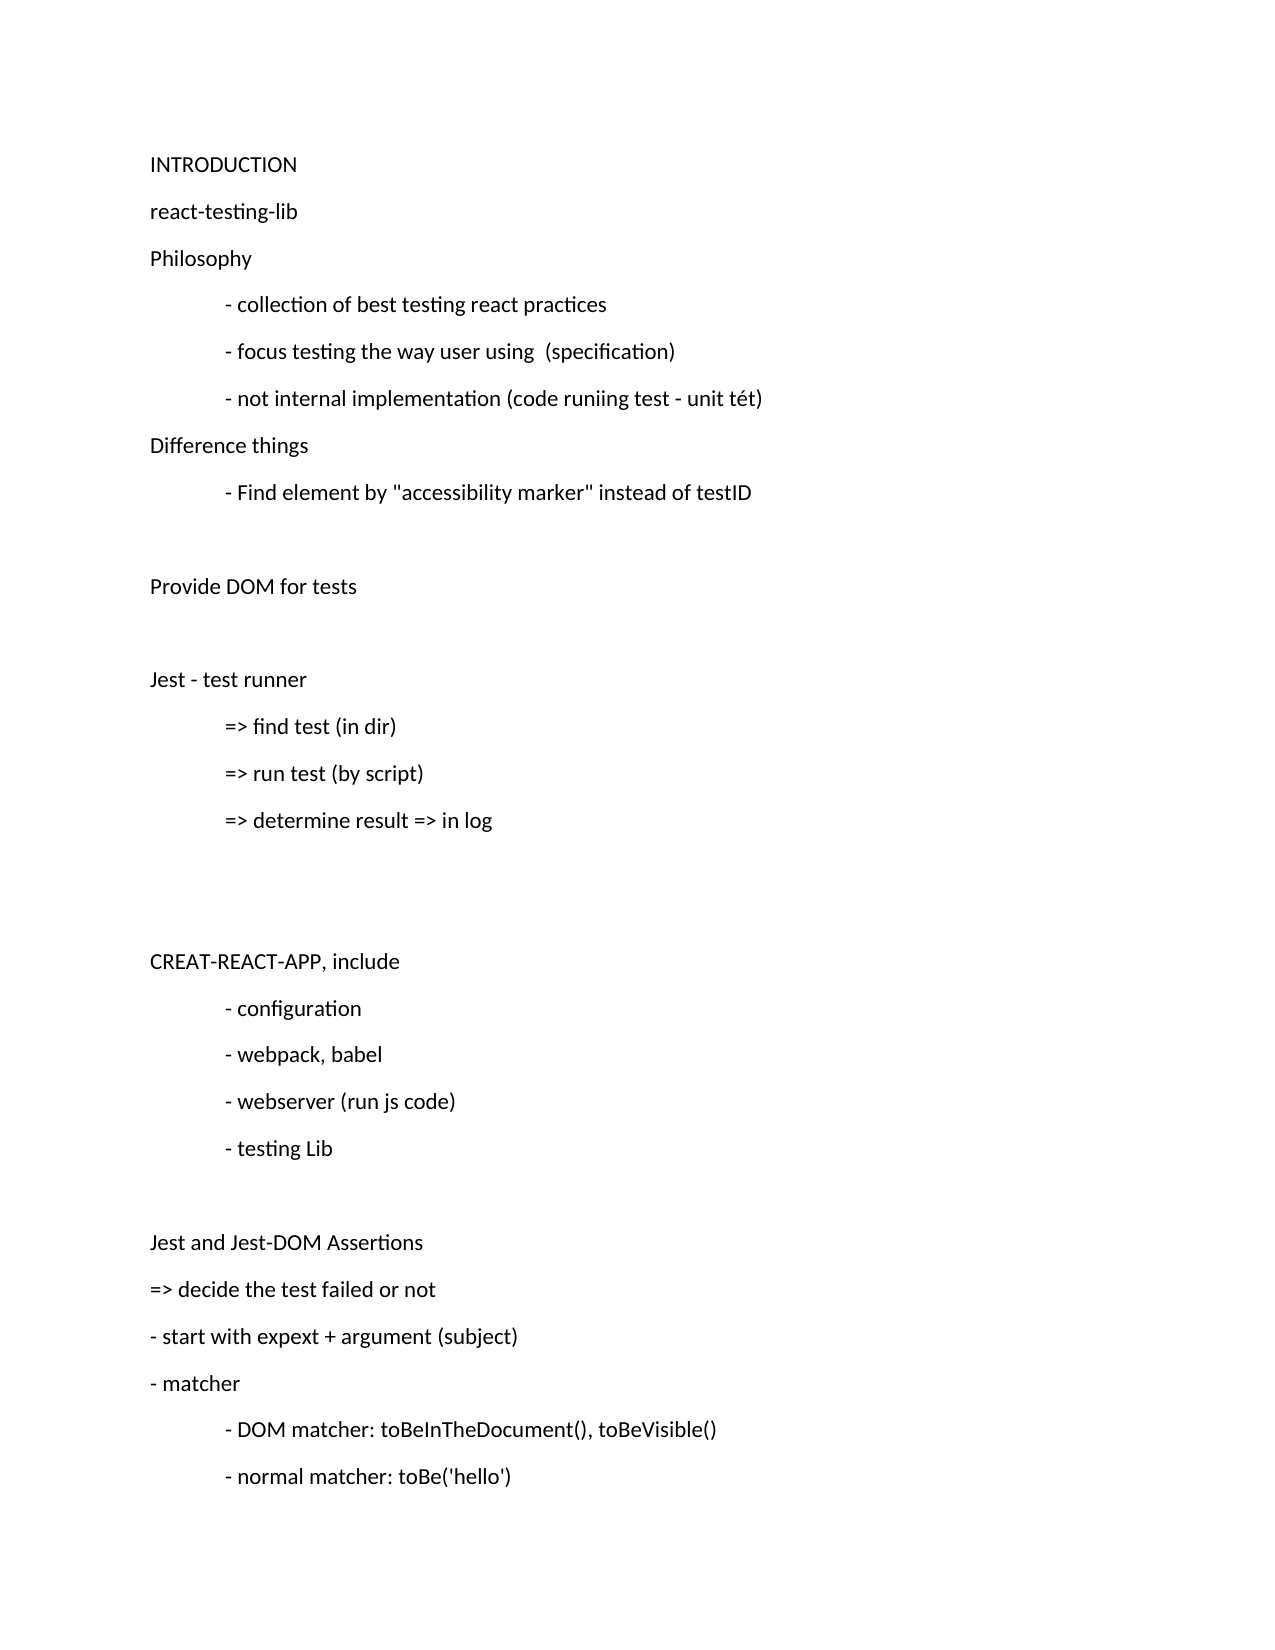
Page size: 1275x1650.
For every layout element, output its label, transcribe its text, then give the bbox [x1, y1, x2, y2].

text - collection of best testing react practices [150, 291, 1125, 319]
text INTRODUCTION [150, 150, 1125, 178]
text - matcher [150, 1369, 1125, 1397]
text - configuration [150, 994, 1125, 1022]
text => find test (in dir) [150, 712, 1125, 741]
text Philosophy [150, 244, 1125, 272]
text - webpack, babel [150, 1041, 1125, 1069]
text => determine result => in log [150, 806, 1125, 834]
text => run test (by script) [150, 759, 1125, 787]
text Jest - test runner [150, 666, 1125, 694]
text CREAT-REACT-APP, include [150, 947, 1125, 975]
text - DOM matcher: toBeInTheDocument(), toBeVisible() [150, 1416, 1125, 1444]
text - Find element by "accessibility marker" instead of testID [150, 478, 1125, 506]
text - focus testing the way user using (specification) [150, 337, 1125, 366]
text react-testing-lib [150, 197, 1125, 225]
text Provide DOM for tests [150, 572, 1125, 600]
text - testing Lib [150, 1134, 1125, 1162]
text => decide the test failed or not [150, 1275, 1125, 1303]
text - not internal implementation (code runiing test - unit tét) [150, 384, 1125, 412]
text - webserver (run js code) [150, 1087, 1125, 1116]
text - normal matcher: toBe('hello') [150, 1462, 1125, 1491]
text - start with expext + argument (subject) [150, 1322, 1125, 1350]
text Jest and Jest-DOM Assertions [150, 1228, 1125, 1256]
text Difference things [150, 431, 1125, 459]
